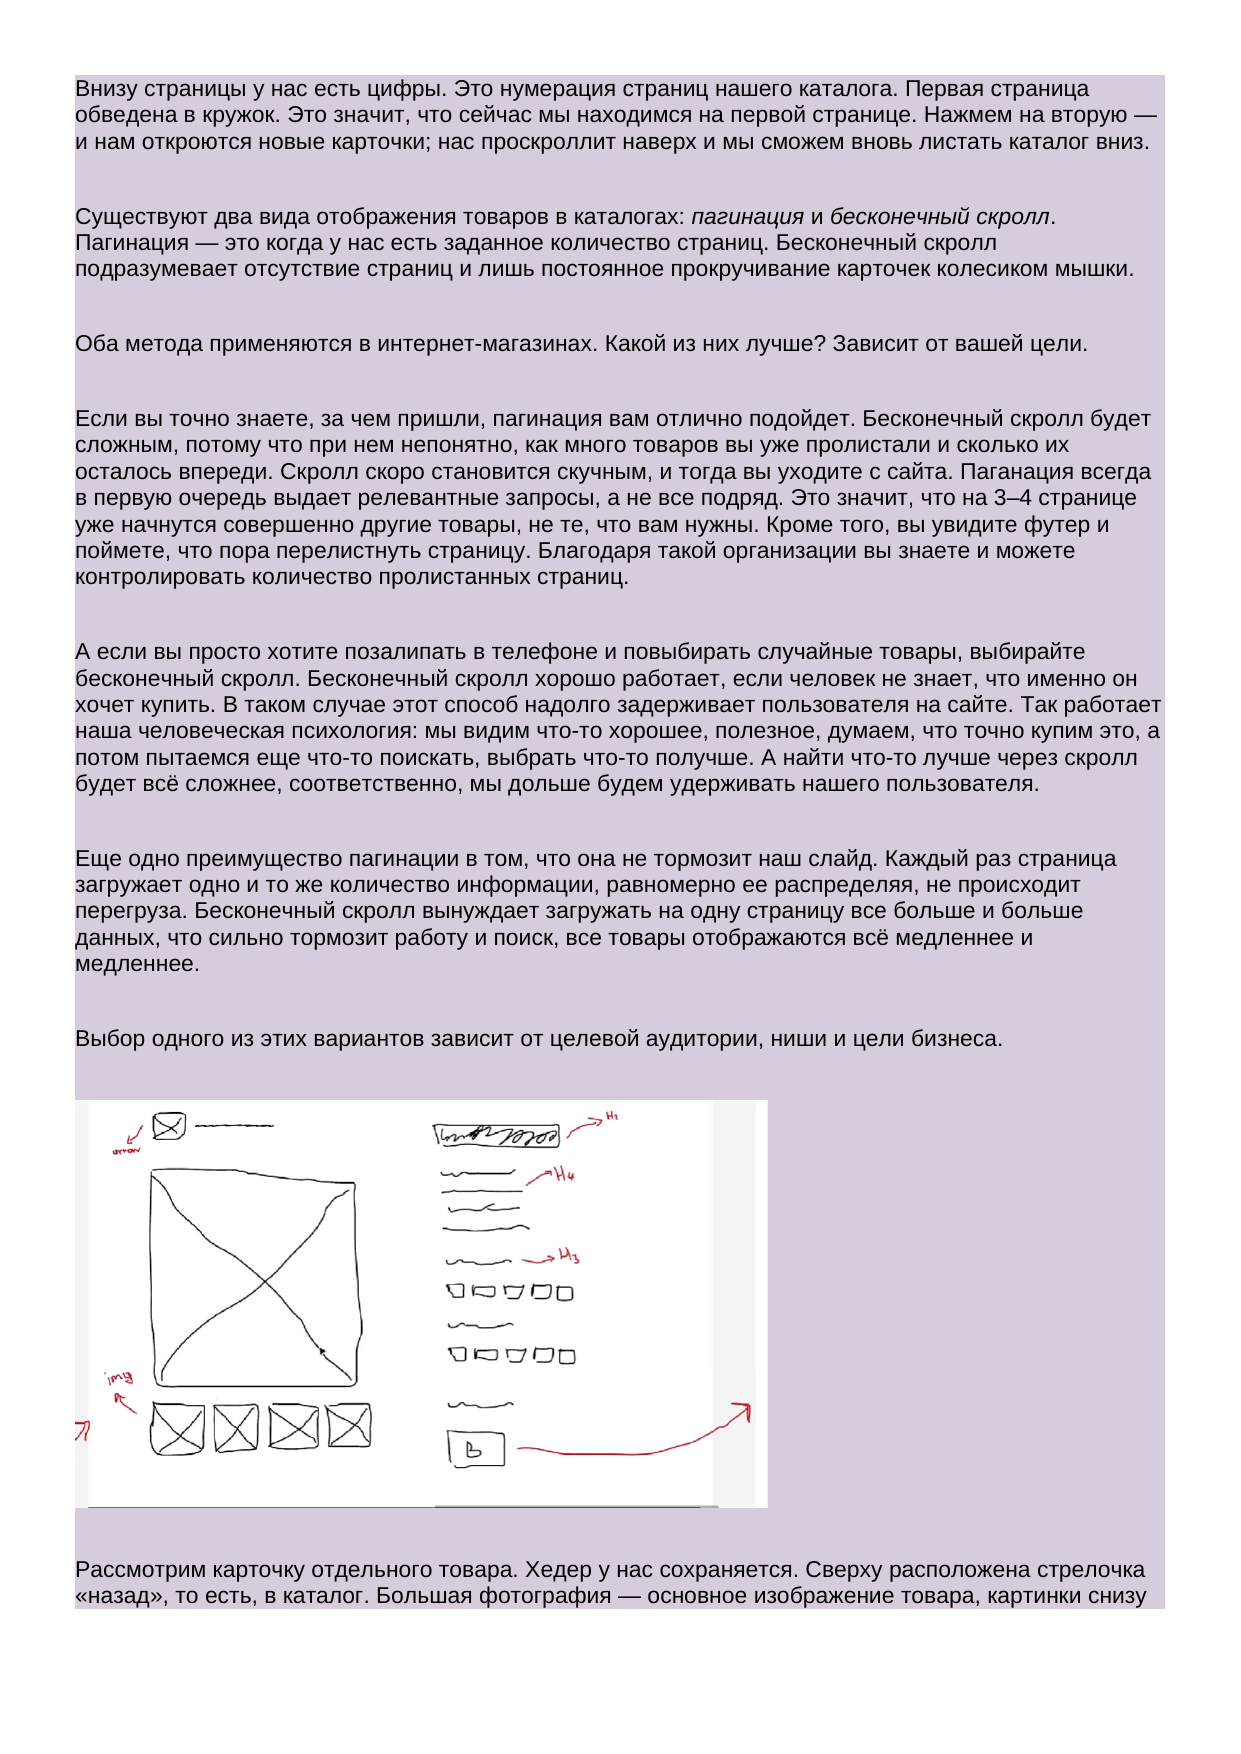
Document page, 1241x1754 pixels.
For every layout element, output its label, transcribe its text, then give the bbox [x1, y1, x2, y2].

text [75, 1556, 1165, 1609]
text Если вы точно знаете, за чем пришли, пагинация вам отлично подойдет. Бесконечный скролл будет сложным, потому что при нем непонятно, как много товаров вы уже пролистали и сколько их осталось впереди. Скролл скоро становится скучным, и тогда вы уходите с сайта. Паганация всегда в первую очередь выдает релевантные запросы, а не все подряд. Это значит, что на 3–4 странице уже начнутся совершенно другие товары, не те, что вам нужны. Кроме того, вы увидите футер и поймете, что пора перелистнуть страницу. Благодаря такой организации вы знаете и можете контролировать количество пролистанных страниц. [75, 405, 1165, 589]
picture [75, 1100, 768, 1508]
text Существуют два вида отображения товаров в каталогах: пагинация и бесконечный скролл. Пагинация — это когда у нас есть заданное количество страниц. Бесконечный скролл подразумевает отсутствие страниц и лишь постоянное прокручивание карточек колесиком мышки. [75, 203, 1165, 282]
text Еще одно преимущество пагинации в том, что она не тормозит наш слайд. Каждый раз страница загружает одно и то же количество информации, равномерно ее распределяя, не происходит перегруза. Бесконечный скролл вынуждает загружать на одну страницу все больше и больше данных, что сильно тормозит работу и поиск, все товары отображаются всё медленнее и медленнее. [75, 845, 1165, 977]
text Оба метода применяются в интернет-магазинах. Какой из них лучше? Зависит от вашей цели. [75, 330, 1165, 357]
text А если вы просто хотите позалипать в телефоне и повыбирать случайные товары, выбирайте бесконечный скролл. Бесконечный скролл хорошо работает, если человек не знает, что именно он хочет купить. В таком случае этот способ надолго задерживает пользователя на сайте. Так работает наша человеческая психология: мы видим что-то хорошее, полезное, думаем, что точно купим это, а потом пытаемся еще что-то поискать, выбрать что-то получше. А найти что-то лучше через скролл будет всё сложнее, соответственно, мы дольше будем удерживать нашего пользователя. [75, 638, 1165, 796]
text Внизу страницы у нас есть цифры. Это нумерация страниц нашего каталога. Первая страница обведена в кружок. Это значит, что сейчас мы находимся на первой странице. Нажмем на вторую — и нам откроются новые карточки; нас проскроллит наверх и мы сможем вновь листать каталог вниз. [75, 75, 1165, 154]
text Выбор одного из этих вариантов зависит от целевой аудитории, ниши и цели бизнеса. [75, 1025, 1165, 1051]
